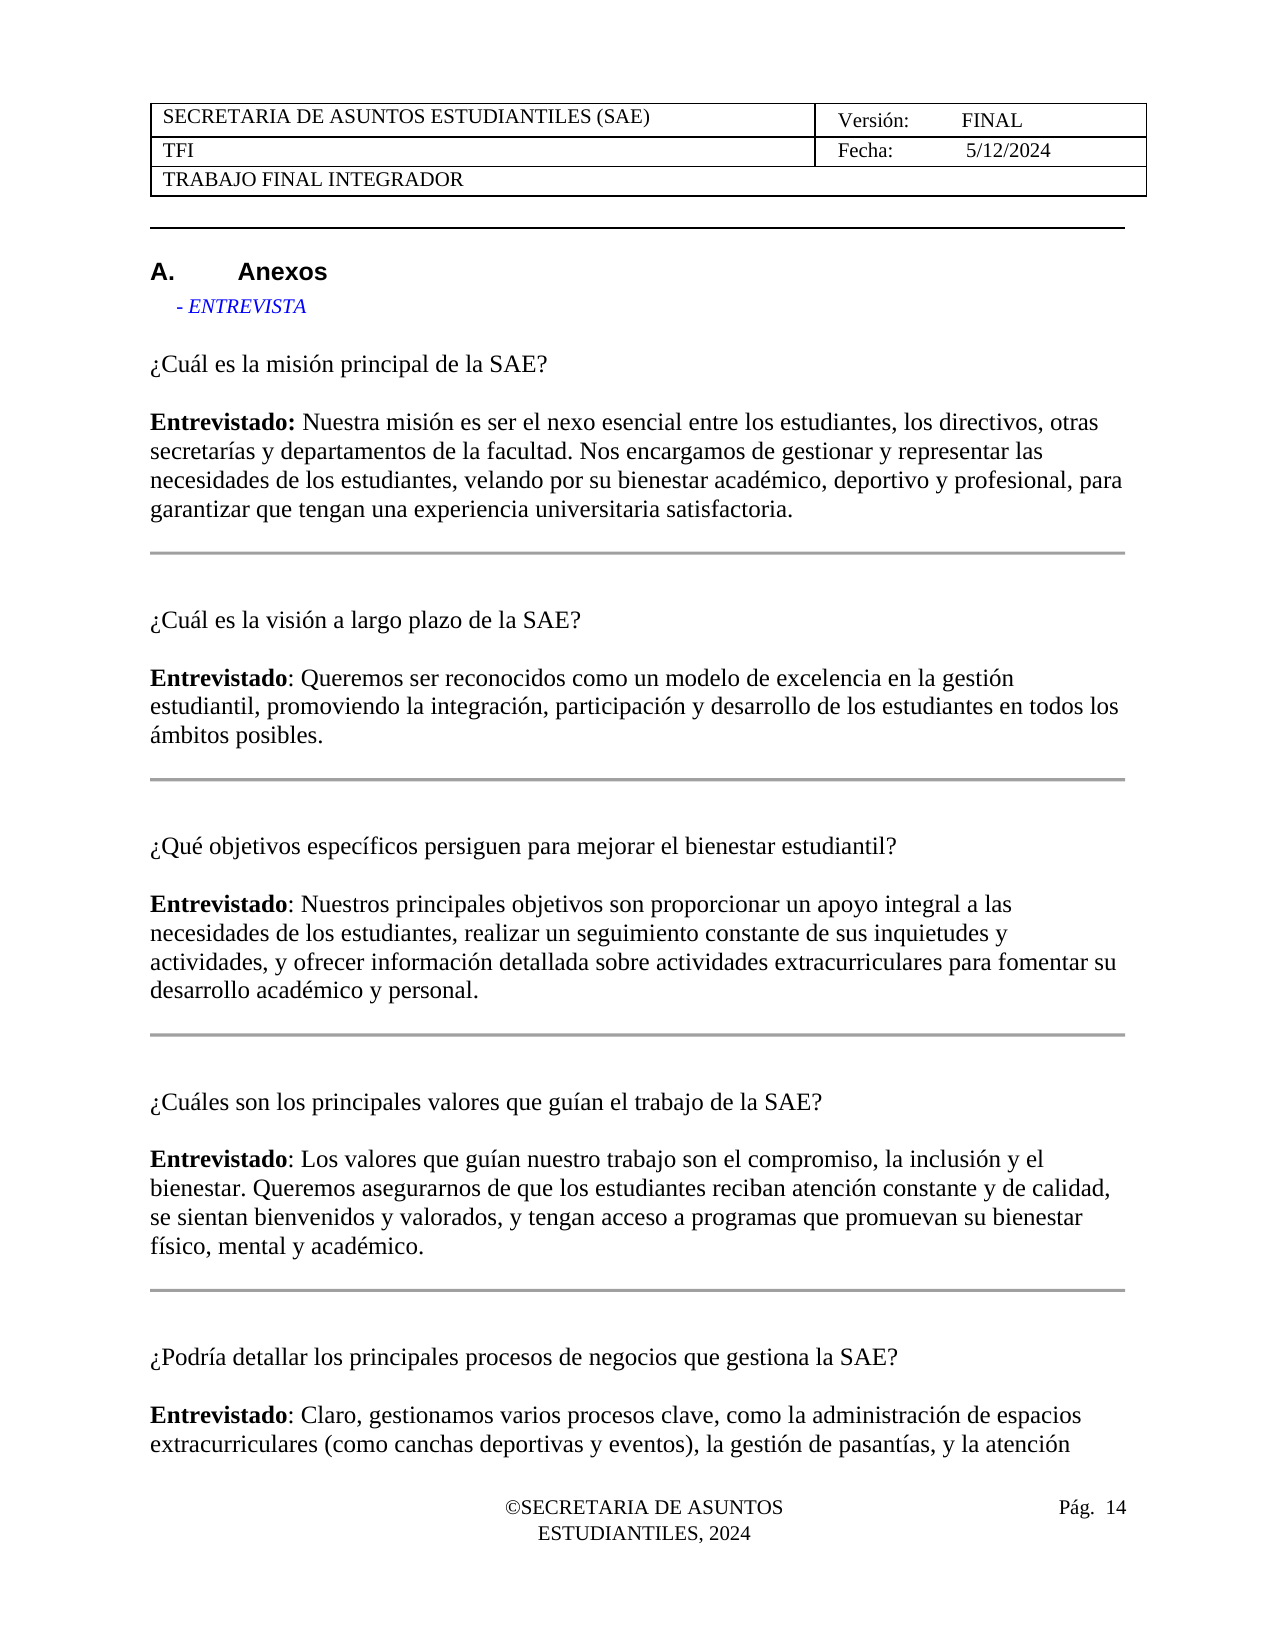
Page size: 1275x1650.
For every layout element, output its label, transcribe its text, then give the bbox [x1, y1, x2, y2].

text Entrevistado: Los valores que guían nuestro trabajo son el compromiso, la inclusión y el bienestar. Queremos asegurarnos de que los estudiantes reciban atención constante y de calidad, se sientan bienvenidos y valorados, y tengan acceso a programas que promuevan su bienestar físico, mental y académico. [150, 1144, 1125, 1259]
text ¿Qué objetivos específicos persiguen para mejorar el bienestar estudiantil? [150, 831, 1125, 860]
text - ENTREVISTA [150, 294, 1125, 318]
text ¿Cuál es la visión a largo plazo de la SAE? [150, 605, 1125, 633]
subtitle A. Anexos [150, 257, 1125, 286]
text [150, 1400, 1125, 1457]
text ¿Cuál es la misión principal de la SAE? [150, 349, 1125, 378]
text Entrevistado: Queremos ser reconocidos como un modelo de excelencia en la gestión estudiantil, promoviendo la integración, participación y desarrollo de los estudiantes en todos los ámbitos posibles. [150, 663, 1125, 749]
text ¿Cuáles son los principales valores que guían el trabajo de la SAE? [150, 1087, 1125, 1115]
text Entrevistado: Nuestros principales objetivos son proporcionar un apoyo integral a las necesidades de los estudiantes, realizar un seguimiento constante de sus inquietudes y actividades, y ofrecer información detallada sobre actividades extracurriculares para fomentar su desarrollo académico y personal. [150, 889, 1125, 1004]
text Entrevistado: Nuestra misión es ser el nexo esencial entre los estudiantes, los directivos, otras secretarías y departamentos de la facultad. Nos encargamos de gestionar y representar las necesidades de los estudiantes, velando por su bienestar académico, deportivo y profesional, para garantizar que tengan una experiencia universitaria satisfactoria. [150, 407, 1125, 522]
text ¿Podría detallar los principales procesos de negocios que gestiona la SAE? [150, 1342, 1125, 1371]
